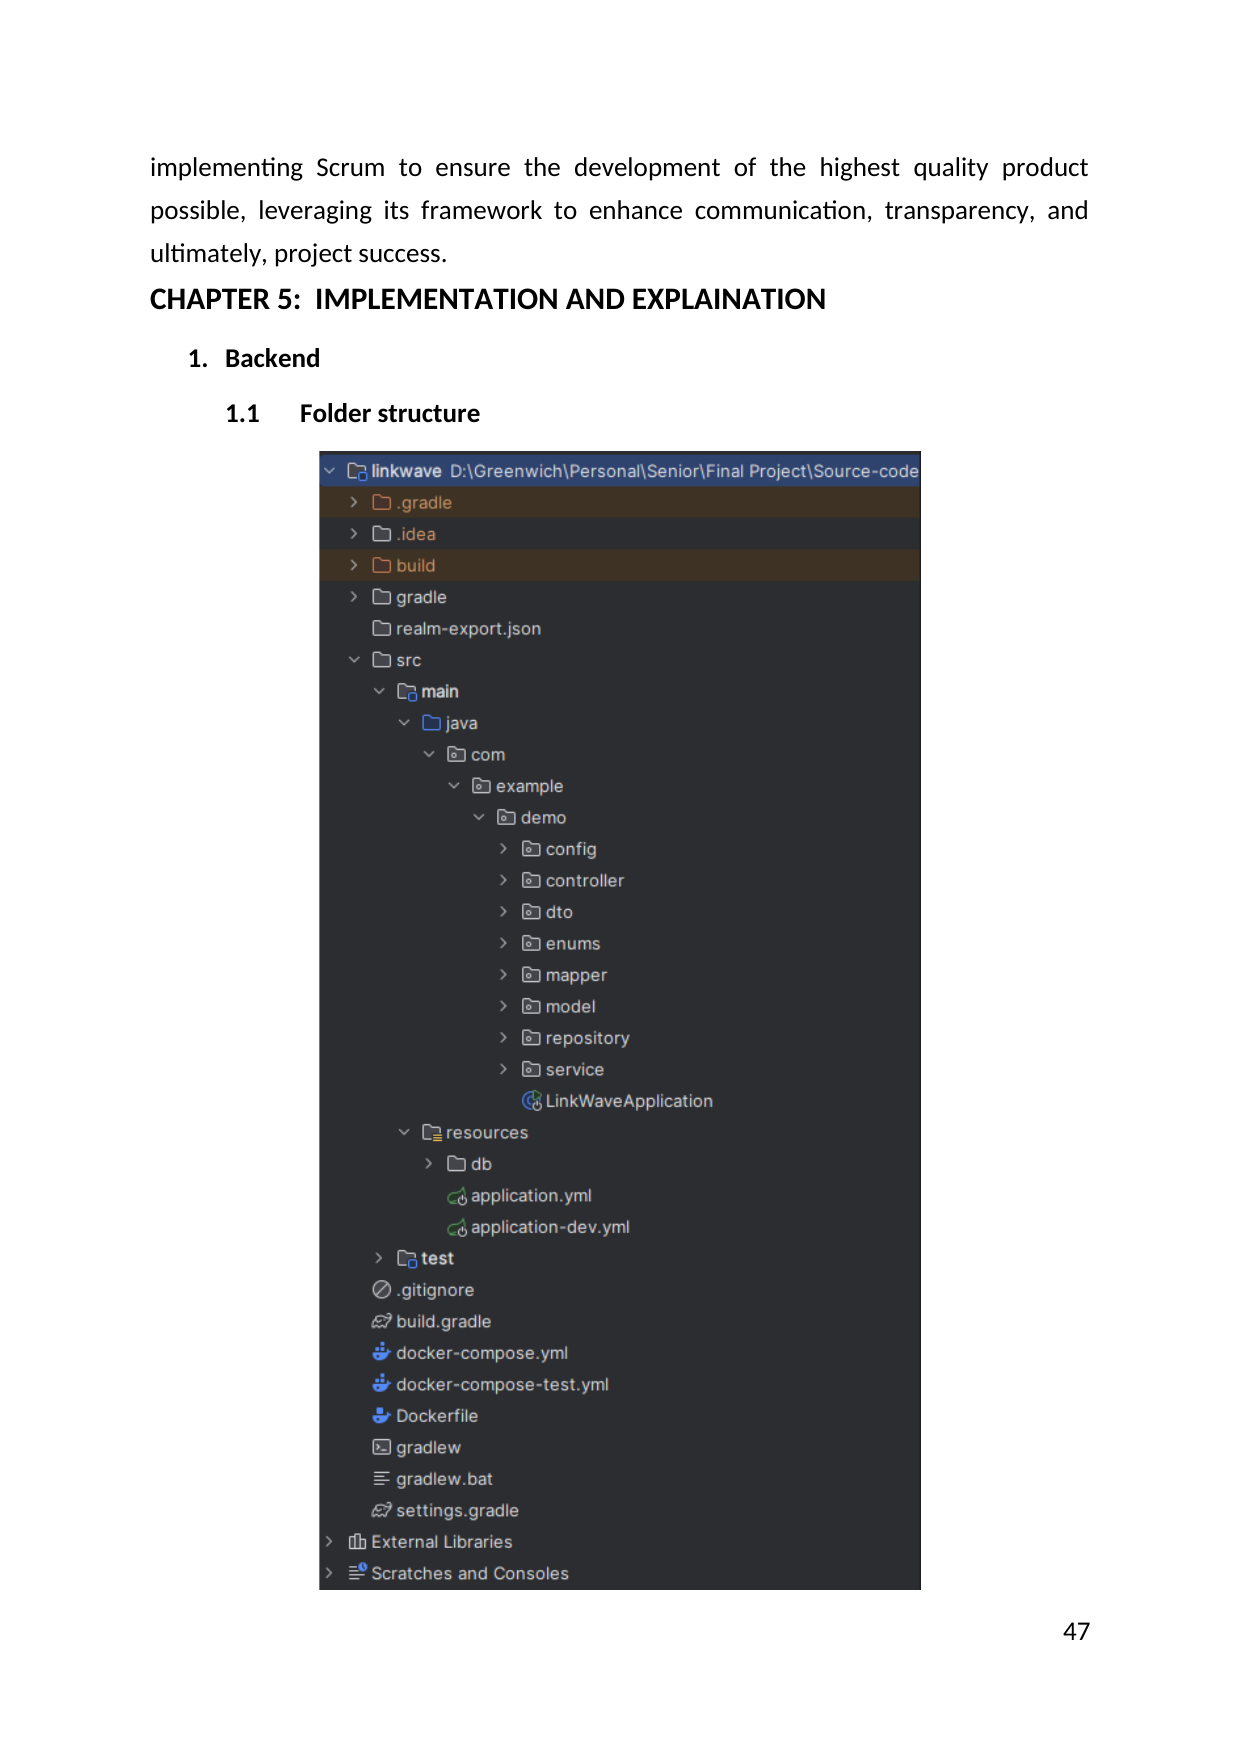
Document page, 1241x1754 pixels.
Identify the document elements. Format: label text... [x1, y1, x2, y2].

subtitle IMPLEMENTATION AND EXPLAINATION [150, 279, 1090, 317]
subtitle Folder structure [225, 396, 1090, 429]
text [150, 150, 1090, 269]
subtitle Backend [187, 341, 1090, 374]
picture [319, 451, 921, 1590]
